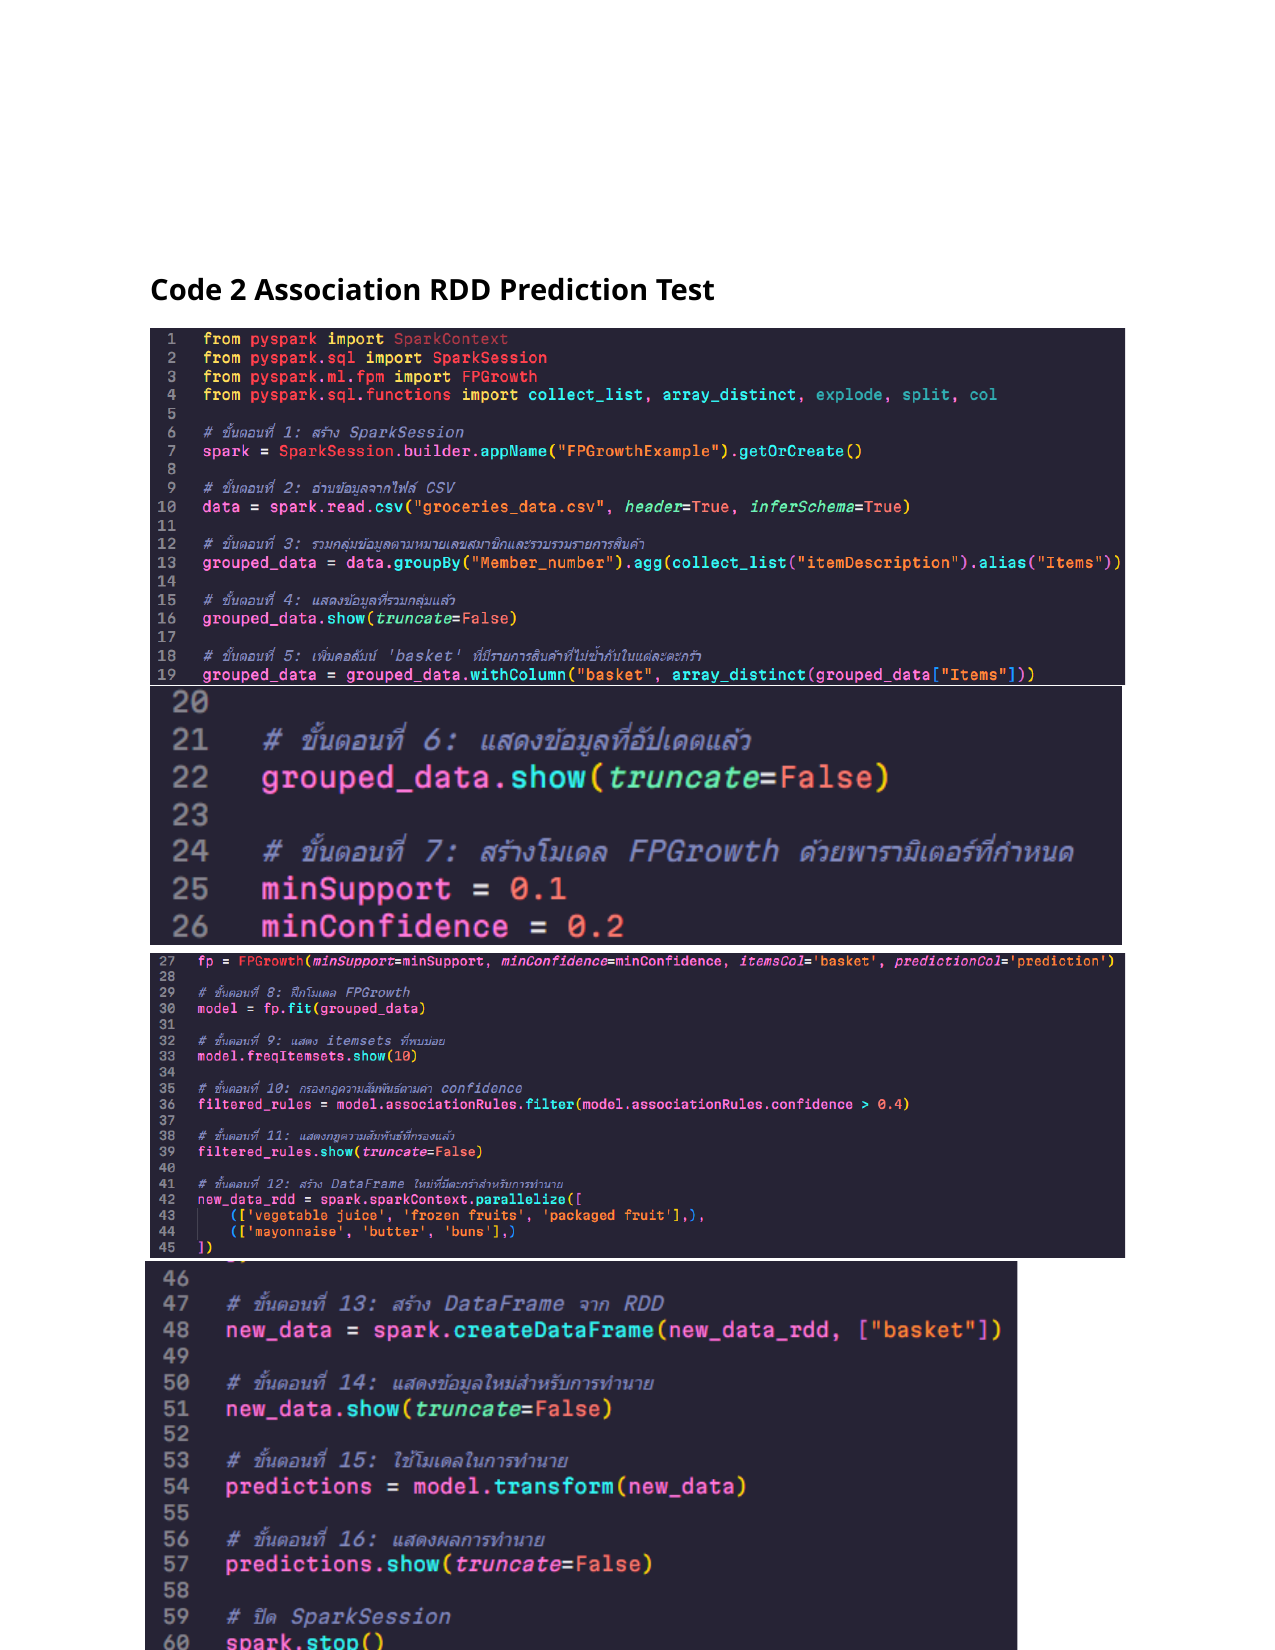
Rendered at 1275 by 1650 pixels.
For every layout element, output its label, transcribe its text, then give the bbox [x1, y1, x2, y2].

picture [150, 328, 1125, 685]
picture [150, 686, 1122, 945]
picture [145, 1261, 1018, 1650]
picture [150, 953, 1125, 1258]
text Code 2 Association RDD Prediction Test [150, 269, 1125, 309]
